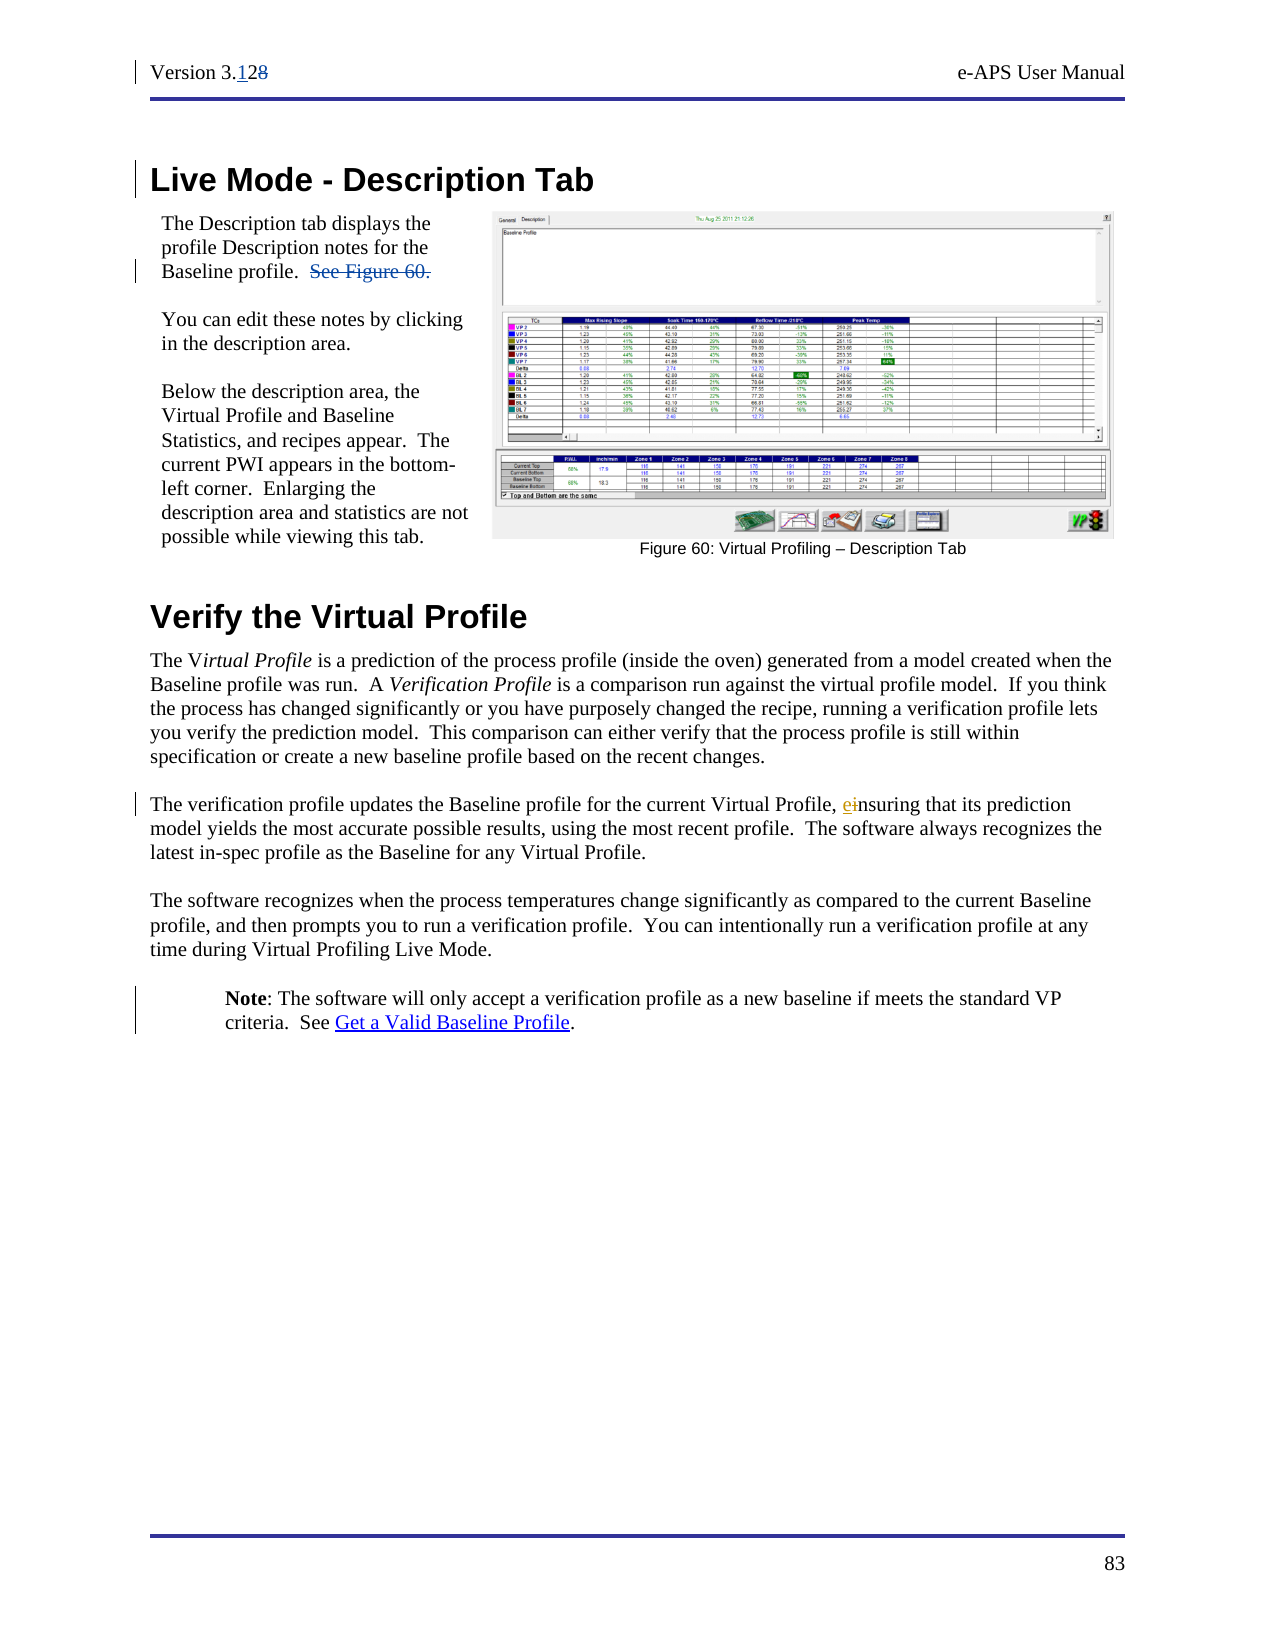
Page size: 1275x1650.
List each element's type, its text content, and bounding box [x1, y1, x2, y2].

subtitle Live Mode - Description Tab [150, 160, 1125, 198]
picture [491, 211, 1114, 539]
text The software recognizes when the process temperatures change significantly as compared to the current Baseline profile, and then prompts you to run a verification profile. You can intentionally run a verification profile at any time during Virtual Profiling Live Mode. [150, 888, 1125, 961]
text The verification profile updates the Baseline profile for the current Virtual Profile, nsuring that its prediction model yields the most accurate possible results, using the most recent profile. The software always recognizes the latest in-spec profile as the Baseline for any Virtual Profile. [150, 792, 1125, 864]
subtitle Verify the Virtual Profile [150, 597, 1125, 635]
text Note: The software will only accept a verification profile as a new baseline if meets the standard VP criteria. See Get a Valid Baseline Profile. [225, 986, 1125, 1034]
table_header Figure 60: Virtual Profiling – Description Tab [481, 211, 1125, 572]
text The Virtual Profile is a prediction of the process profile (inside the oven) generated from a model created when the Baseline profile was run. A Verification Profile is a comparison run against the virtual profile model. If you think the process has changed significantly or you have purposely changed the recipe, running a verification profile lets you verify the prediction model. This comparison can either verify that the process profile is still within specification or create a new baseline profile based on the recent changes. [150, 648, 1125, 768]
table_header The Description tab displays the profile Description notes for the Baseline profile. You can edit these notes by clicking in the description area. Below the description area, the Virtual Profile and Baseline Statistics, and recipes appear. The current PWI appears in the bottom-left corner. Enlarging the description area and statistics are not possible while viewing this tab. [150, 211, 481, 572]
